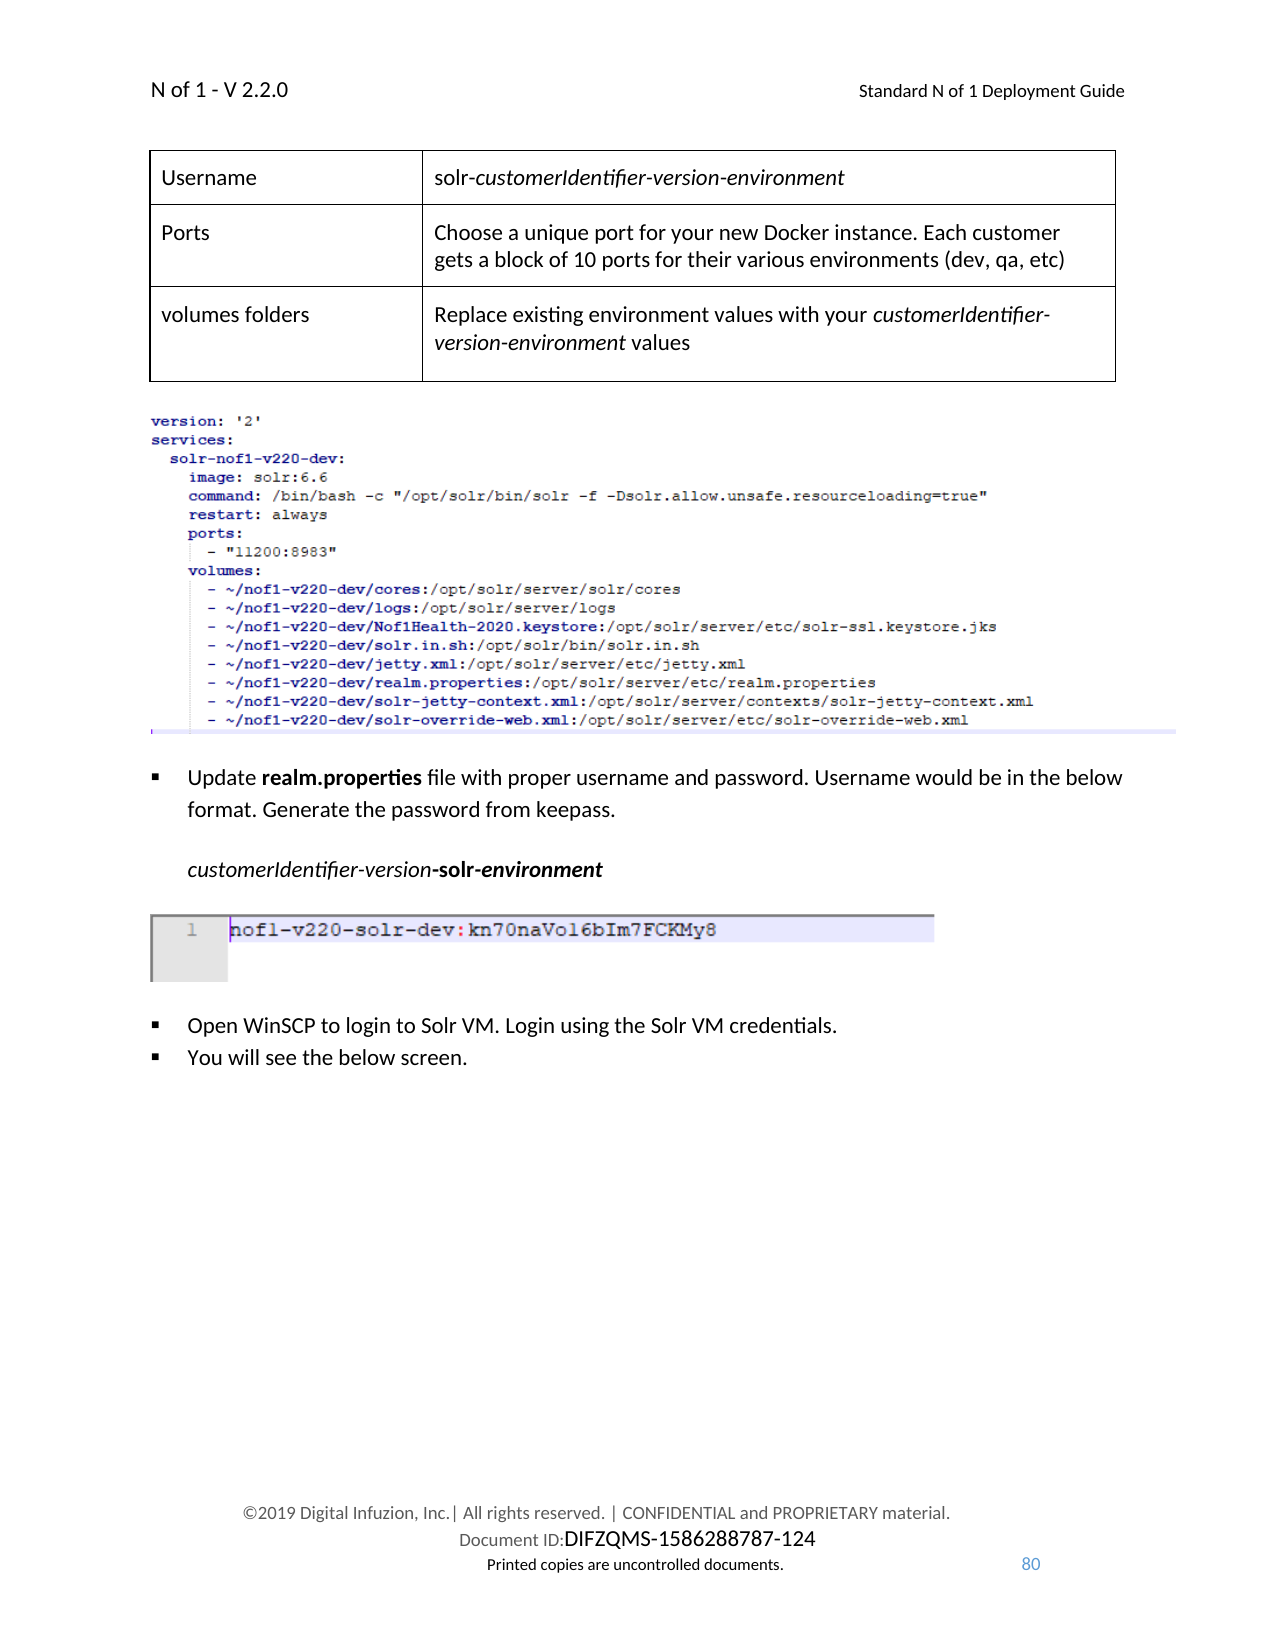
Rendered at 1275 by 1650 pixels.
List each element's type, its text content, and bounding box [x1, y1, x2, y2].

picture [150, 413, 1176, 734]
table_cell Username [151, 151, 422, 204]
table_cell Ports [151, 205, 422, 286]
list You will see the below screen. [150, 1043, 1125, 1071]
table_cell Replace existing environment values with your customerIdentifier-version-environment values [423, 287, 1115, 381]
table_cell Choose a unique port for your new Docker instance. Each customer gets a block of 10 ports for their various environments (dev, qa, etc) [423, 205, 1115, 286]
list Update realm.properties file with proper username and password. Username would be in the below format. Generate the password from keepass. [150, 763, 1125, 823]
list Open WinSCP to login to Solr VM. Login using the Solr VM credentials. [150, 1011, 1125, 1039]
table_cell solr-customerIdentifier-version-environment [423, 151, 1115, 204]
picture [150, 914, 935, 982]
list customerIdentifier-version-solr-environment [187, 855, 1125, 883]
table_cell volumes folders [151, 287, 422, 381]
